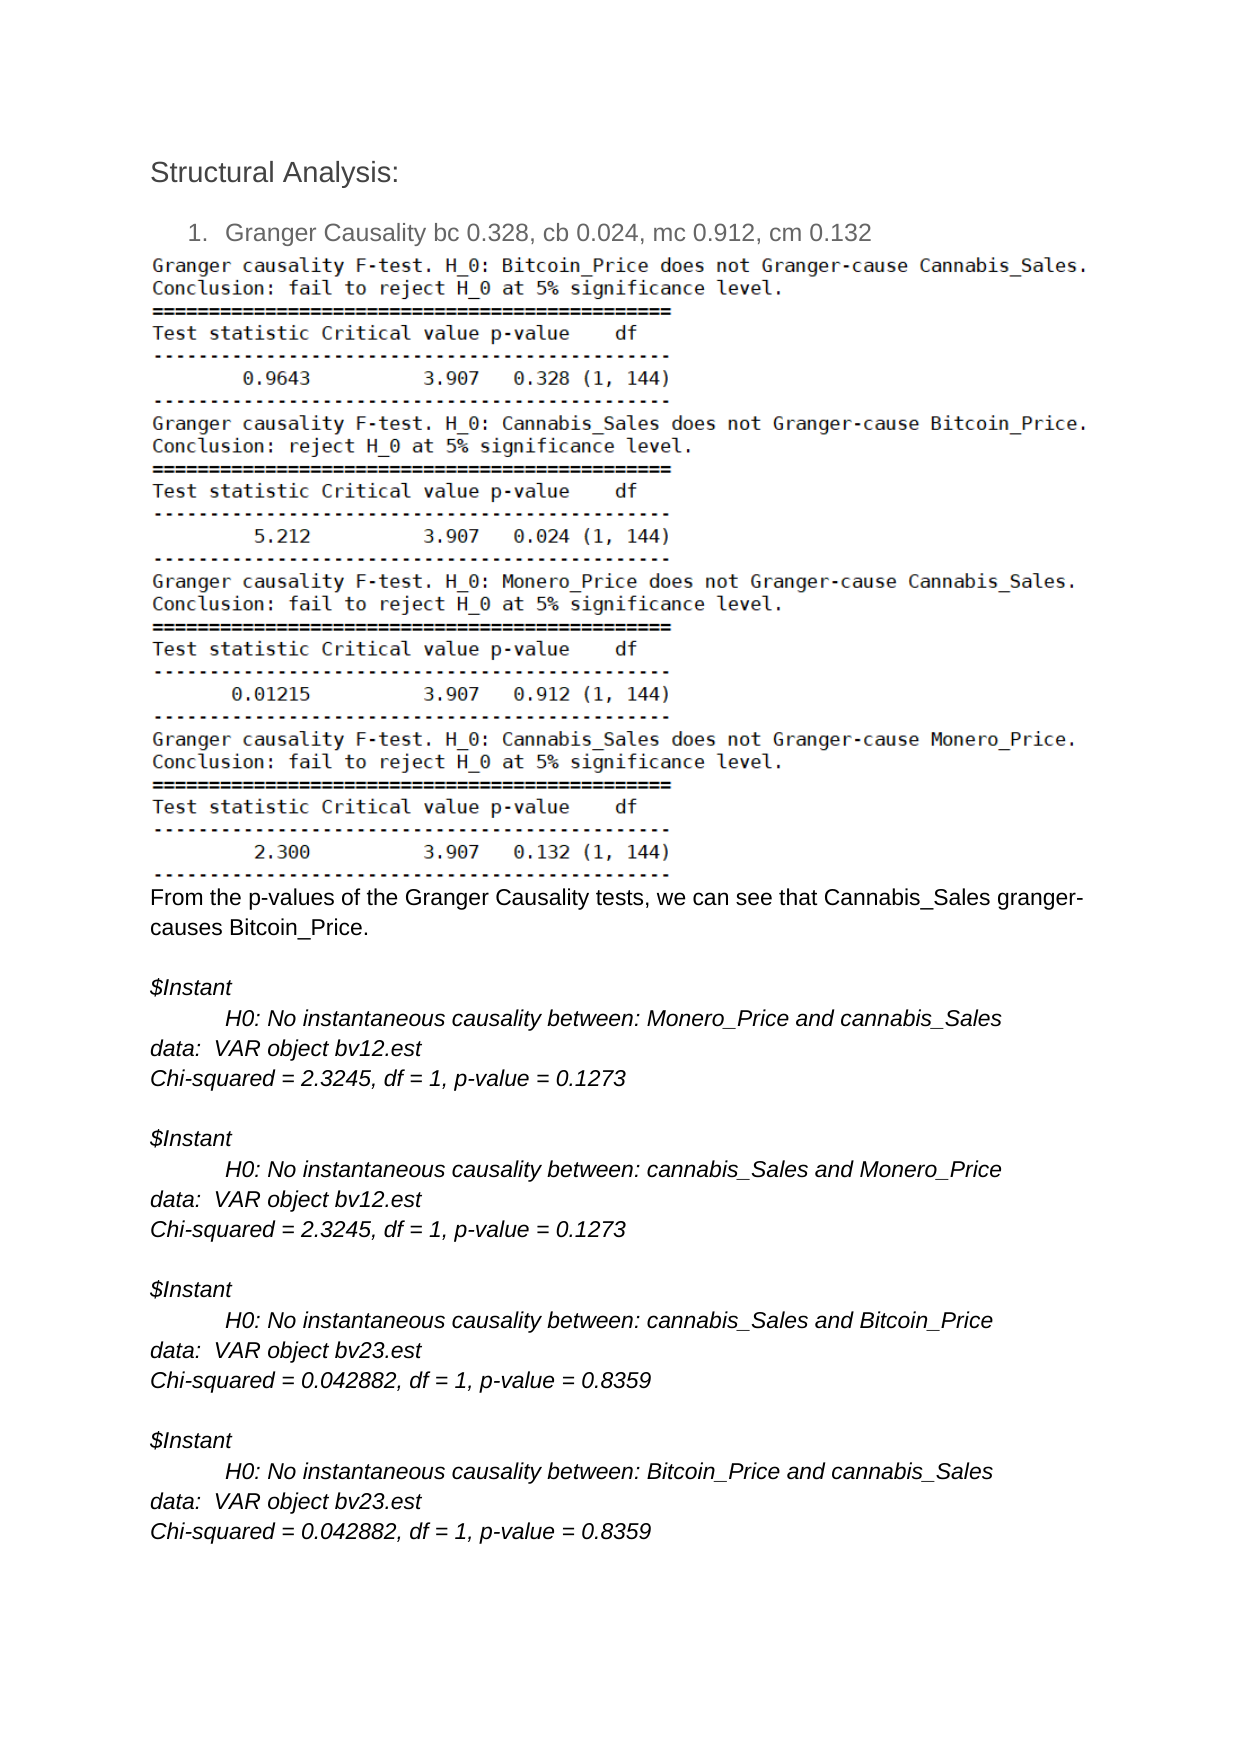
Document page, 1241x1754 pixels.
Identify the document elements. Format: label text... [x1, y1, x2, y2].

subtitle Granger Causality bc 0.328, cb 0.024, mc 0.912, cm 0.132 [187, 218, 1090, 246]
text H0: No instantaneous causality between: cannabis_Sales and Monero_Price [150, 1156, 1090, 1182]
picture [150, 254, 1091, 880]
text H0: No instantaneous causality between: Monero_Price and cannabis_Sales [150, 1004, 1090, 1031]
text $Instant [150, 1125, 1090, 1152]
text Chi-squared = 0.042882, df = 1, p-value = 0.8359 [150, 1367, 1090, 1393]
text data: VAR object bv23.est [150, 1488, 1090, 1514]
text From the p-values of the Granger Causality tests, we can see that Cannabis_Sales granger-causes Bitcoin_Price. [150, 884, 1090, 940]
text data: VAR object bv12.est [150, 1186, 1090, 1212]
text data: VAR object bv23.est [150, 1337, 1090, 1363]
text $Instant [150, 974, 1090, 1001]
text $Instant [150, 1427, 1090, 1454]
text data: VAR object bv12.est [150, 1035, 1090, 1061]
text H0: No instantaneous causality between: cannabis_Sales and Bitcoin_Price [150, 1307, 1090, 1333]
text Chi-squared = 2.3245, df = 1, p-value = 0.1273 [150, 1065, 1090, 1091]
text Chi-squared = 2.3245, df = 1, p-value = 0.1273 [150, 1216, 1090, 1242]
subtitle Structural Analysis: [150, 155, 1090, 188]
text Chi-squared = 0.042882, df = 1, p-value = 0.8359 [150, 1518, 1090, 1544]
text H0: No instantaneous causality between: Bitcoin_Price and cannabis_Sales [150, 1458, 1090, 1484]
text $Instant [150, 1276, 1090, 1303]
